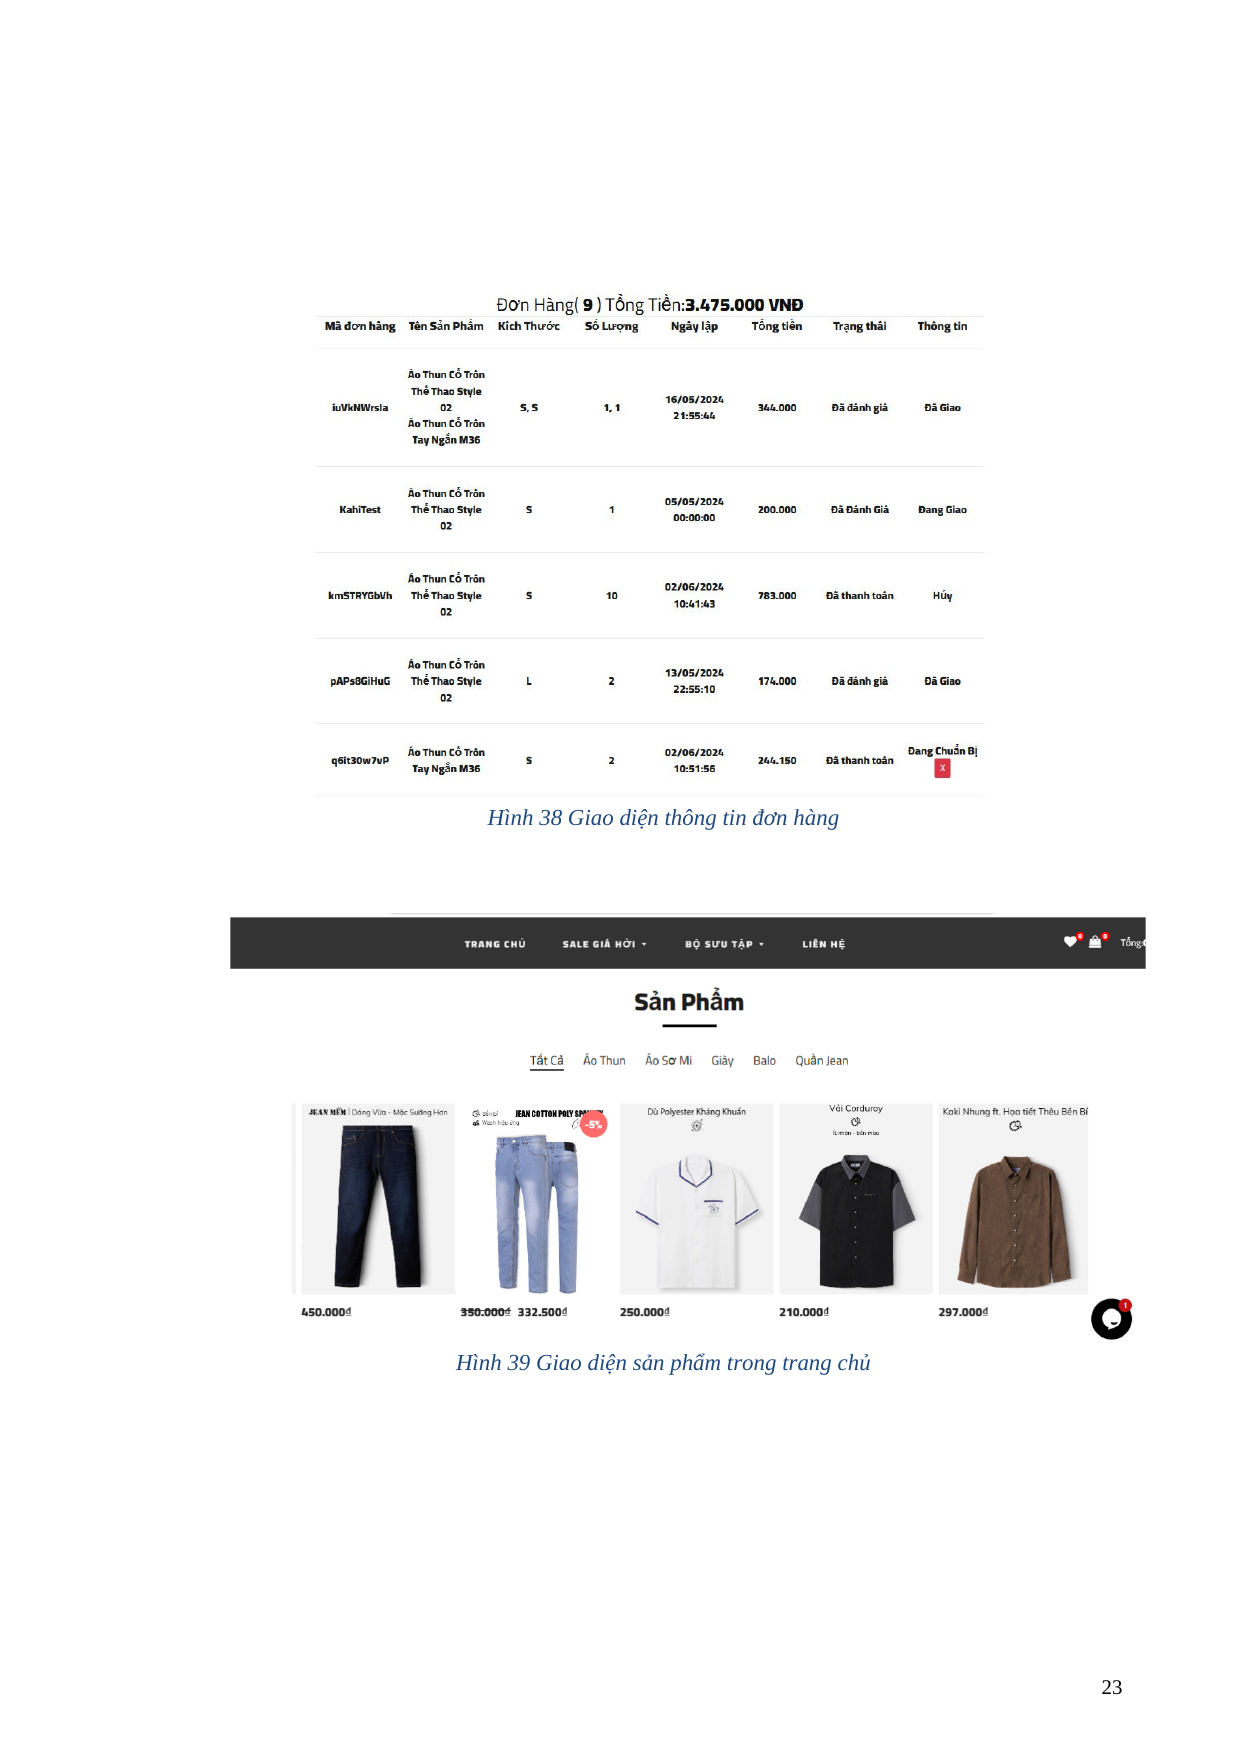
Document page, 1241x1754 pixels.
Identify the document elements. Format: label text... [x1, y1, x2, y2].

picture [230, 913, 1146, 1350]
text Hình 38 Giao diện thông tin đơn hàng [207, 803, 1122, 830]
picture [230, 201, 1146, 804]
text Hình 39 Giao diện sản phẩm trong trang chủ [207, 1349, 1122, 1376]
